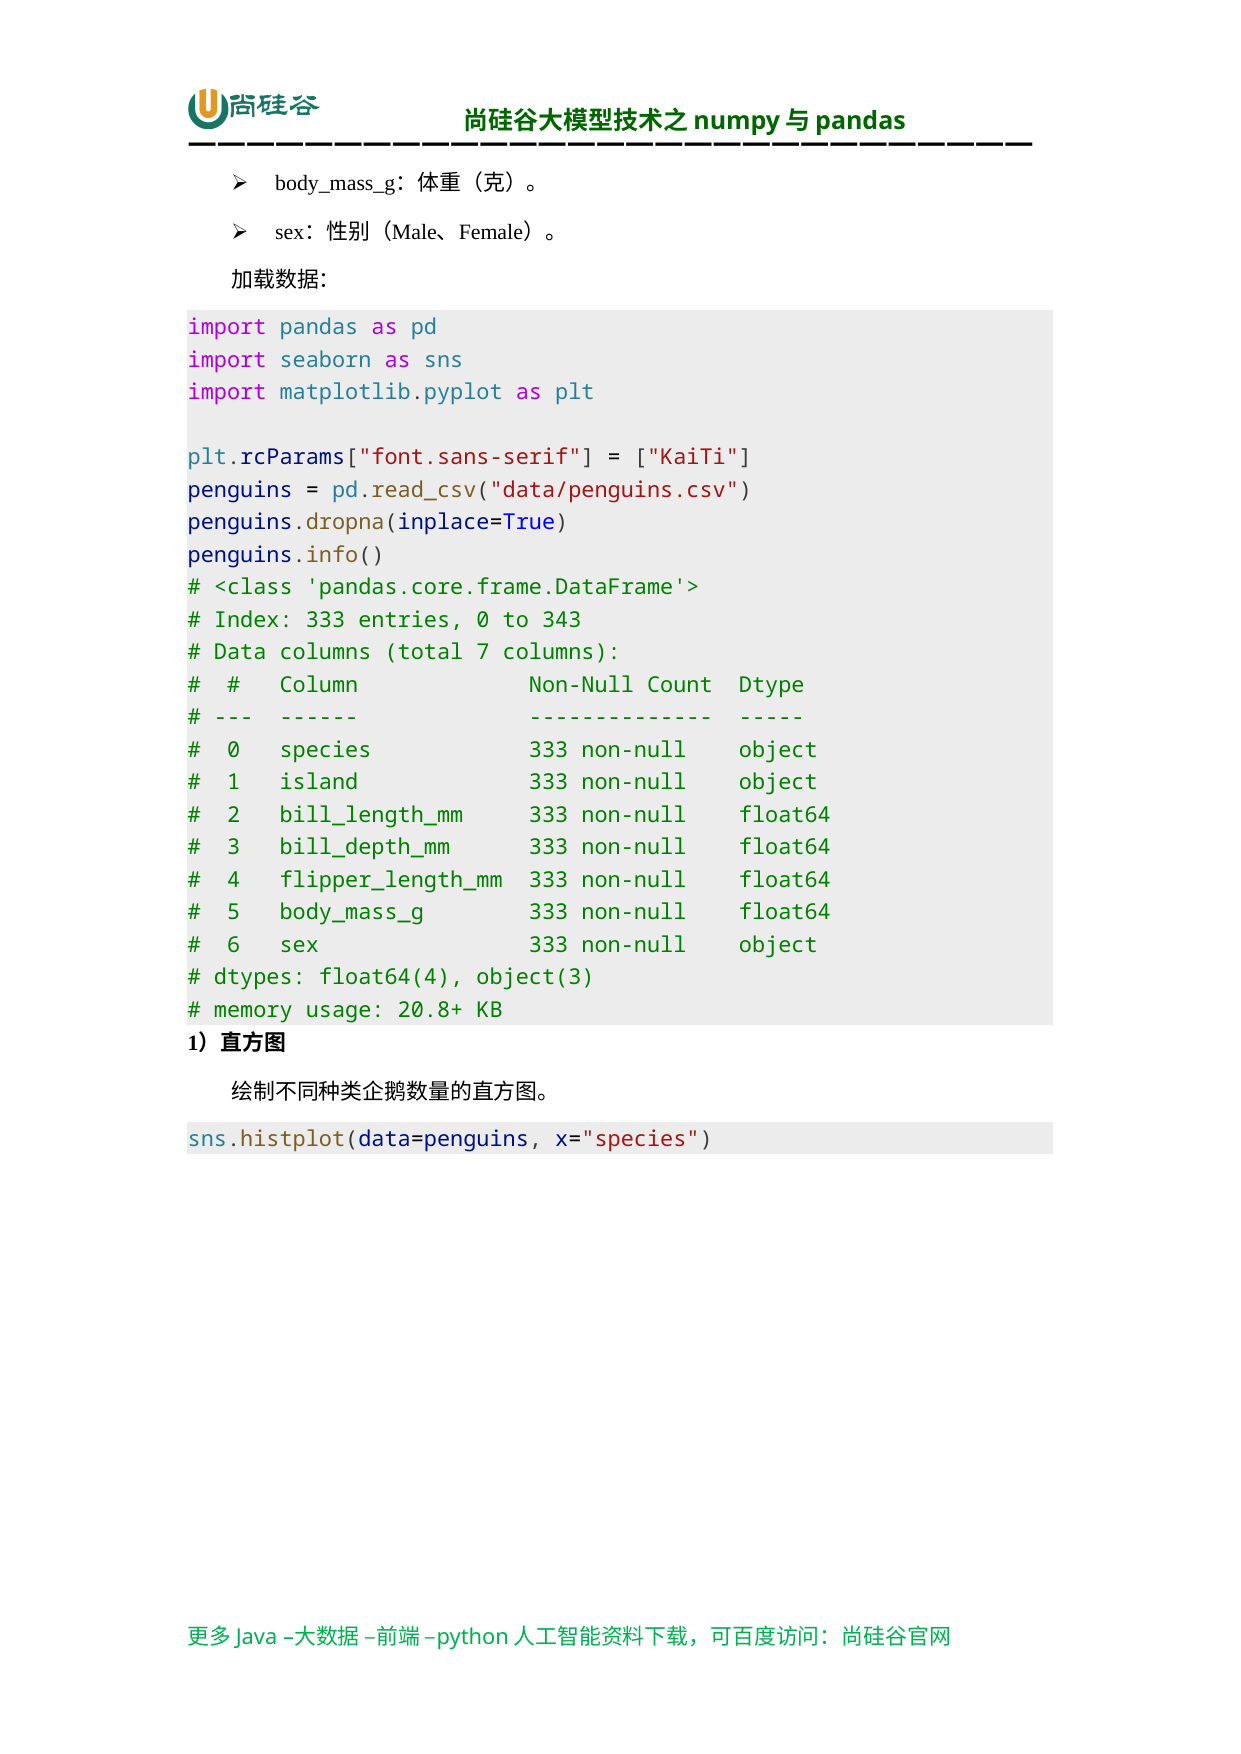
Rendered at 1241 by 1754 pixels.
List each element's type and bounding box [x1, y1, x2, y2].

picture [187, 88, 321, 130]
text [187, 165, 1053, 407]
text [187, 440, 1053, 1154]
